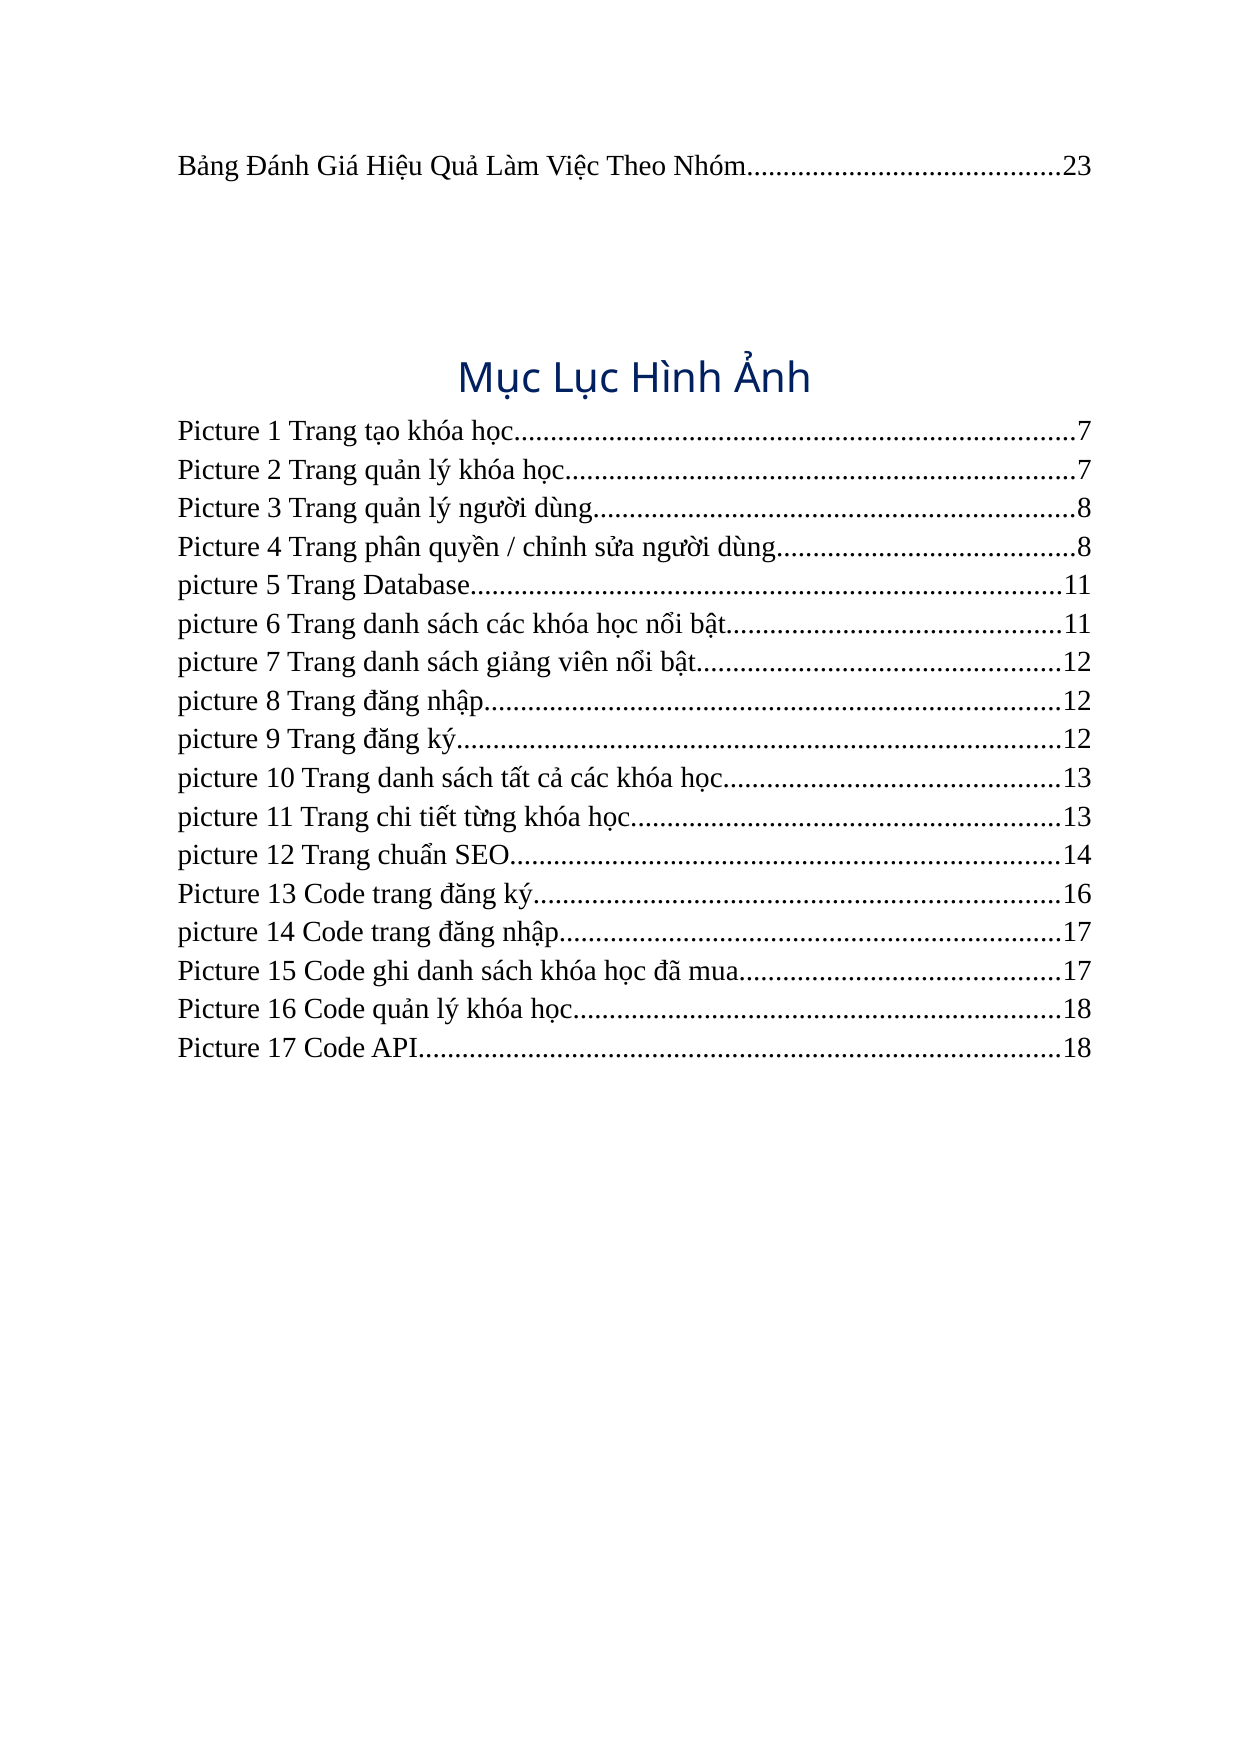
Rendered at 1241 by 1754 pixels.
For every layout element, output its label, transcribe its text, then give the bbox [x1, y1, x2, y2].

text Picture 4 Trang phân quyền / chỉnh sửa người dùng 8 [177, 529, 1092, 562]
text Mục Lục Hình Ảnh [177, 348, 1092, 405]
text picture 5 Trang Database 11 [177, 567, 1092, 601]
text Picture 15 Code ghi danh sách khóa học đã mua 17 [177, 953, 1092, 986]
text picture 9 Trang đăng ký 12 [177, 722, 1092, 755]
text picture 11 Trang chi tiết từng khóa học 13 [177, 799, 1092, 832]
text picture 10 Trang danh sách tất cả các khóa học 13 [177, 760, 1092, 794]
text Picture 2 Trang quản lý khóa học 7 [177, 452, 1092, 485]
text Picture 16 Code quản lý khóa học 18 [177, 991, 1092, 1025]
text picture 14 Code trang đăng nhập 17 [177, 914, 1092, 948]
text Picture 13 Code trang đăng ký 16 [177, 876, 1092, 909]
text Picture 17 Code API 18 [177, 1030, 1092, 1063]
text Picture 3 Trang quản lý người dùng 8 [177, 490, 1092, 524]
text picture 7 Trang danh sách giảng viên nổi bật 12 [177, 644, 1092, 678]
text picture 6 Trang danh sách các khóa học nổi bật 11 [177, 606, 1092, 639]
text picture 12 Trang chuẩn SEO 14 [177, 837, 1092, 871]
text Picture 1 Trang tạo khóa học 7 [177, 413, 1092, 447]
text picture 8 Trang đăng nhập 12 [177, 683, 1092, 717]
